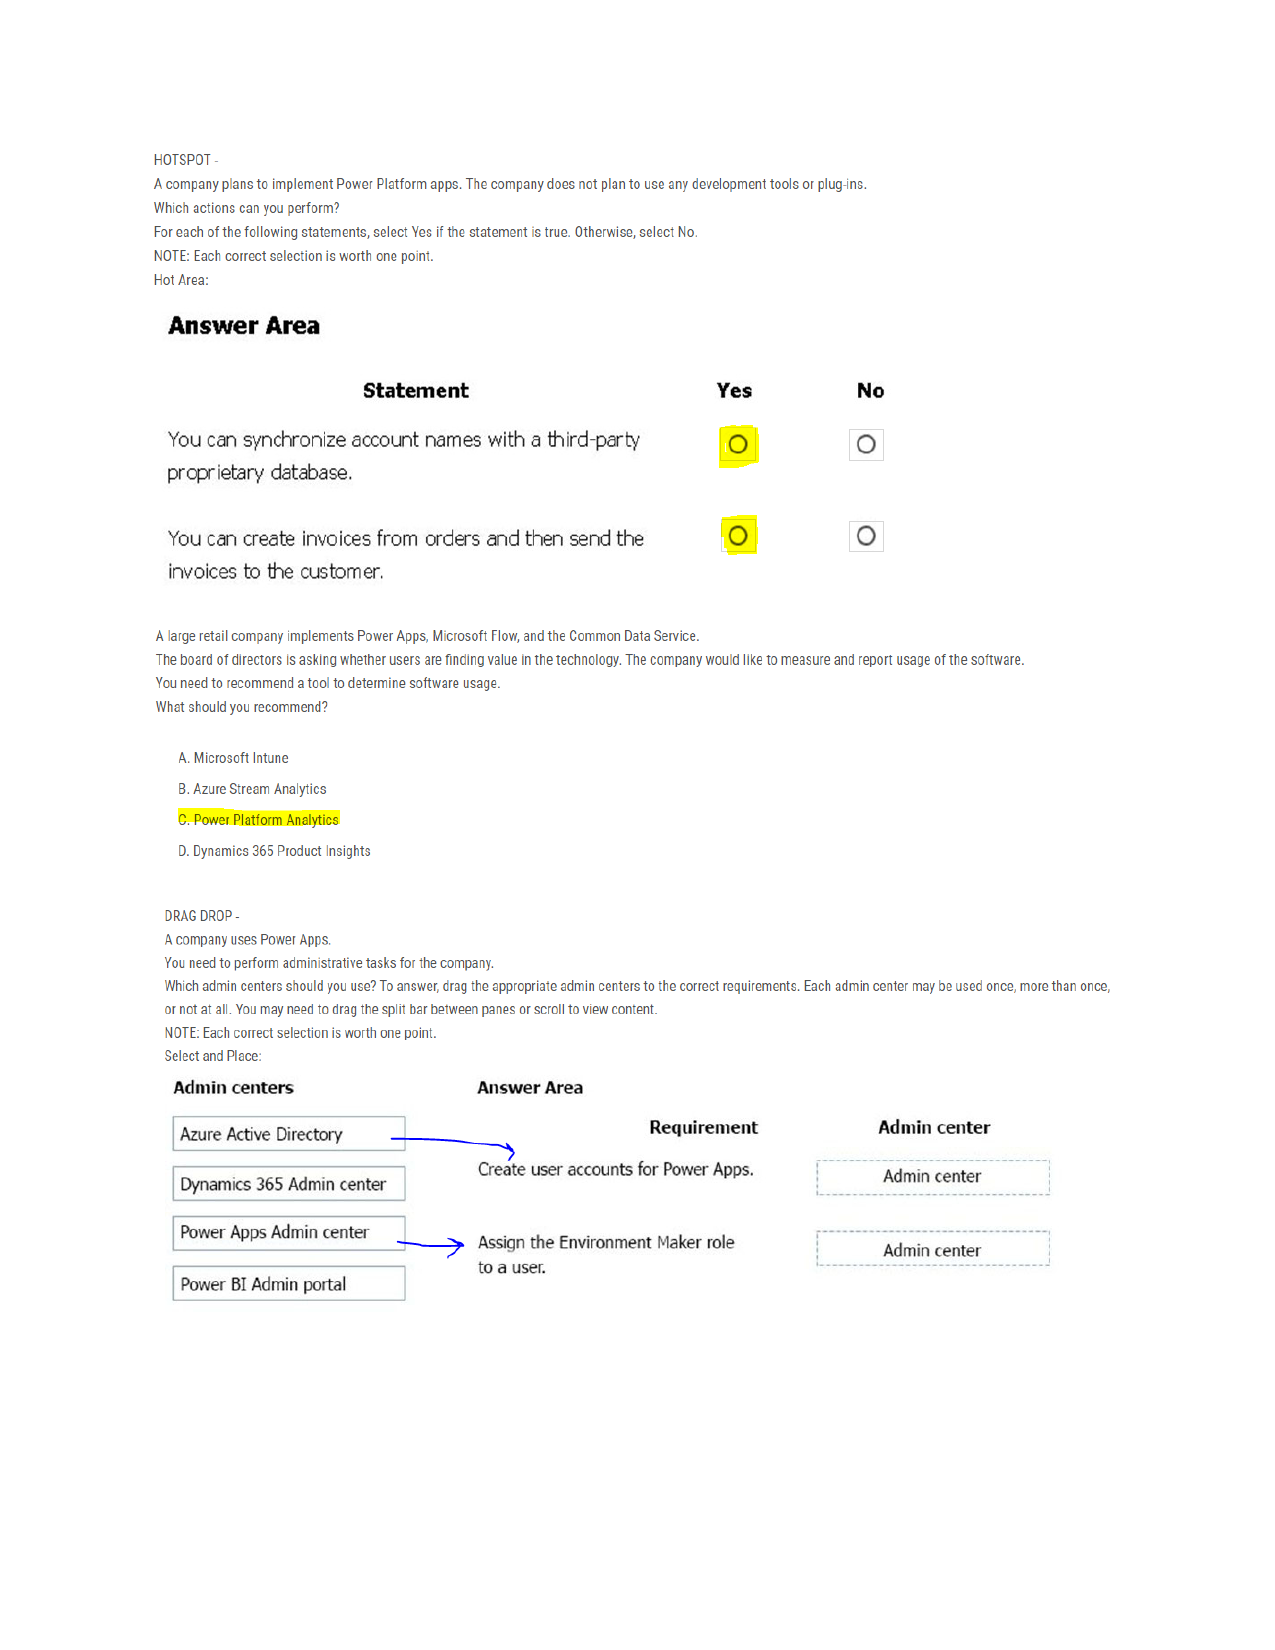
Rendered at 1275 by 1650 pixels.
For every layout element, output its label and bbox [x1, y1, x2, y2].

picture [150, 615, 1125, 883]
picture [150, 150, 1125, 597]
picture [150, 901, 1125, 1325]
